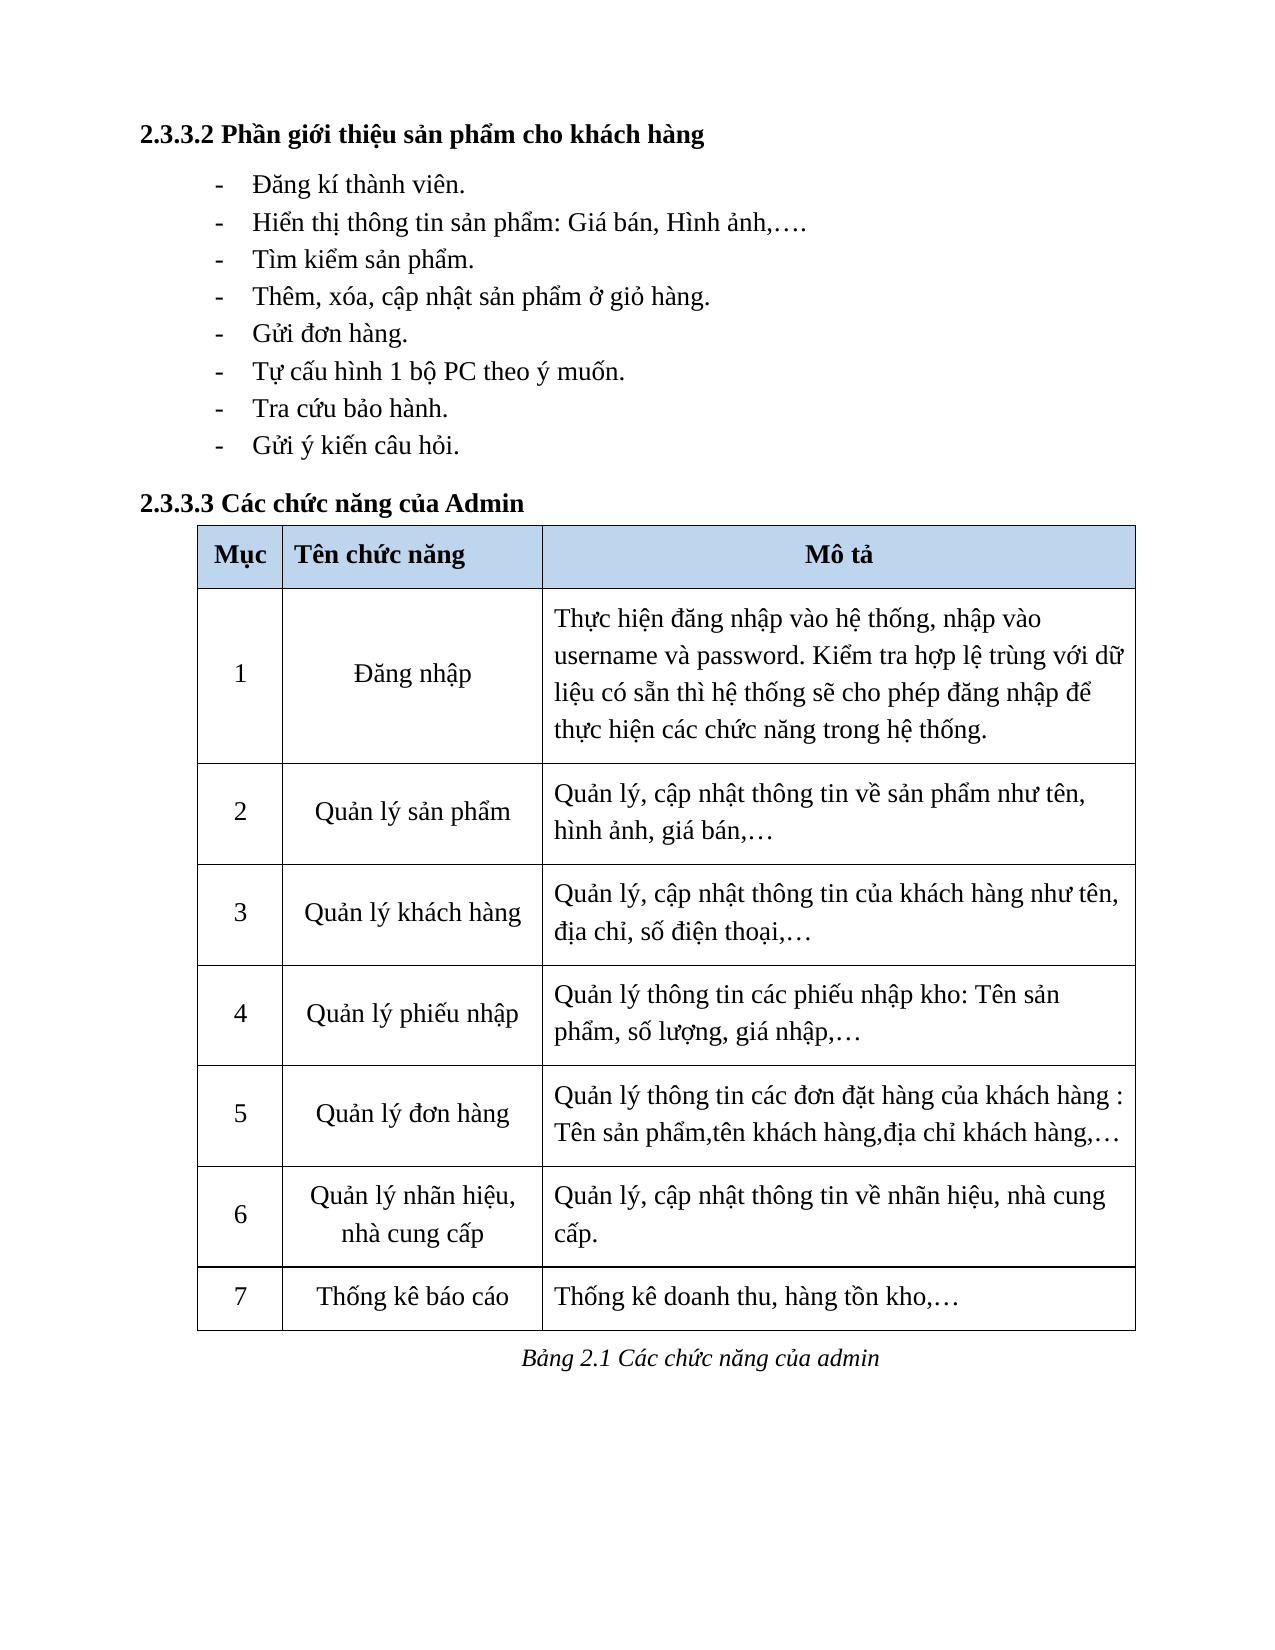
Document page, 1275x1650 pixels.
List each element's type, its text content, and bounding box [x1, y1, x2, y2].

list Thêm, xóa, cập nhật sản phẩm ở giỏ hàng. [214, 280, 1156, 311]
table_cell 5 [198, 1066, 282, 1166]
table_cell Quản lý nhãn hiệu, nhà cung cấp [283, 1167, 542, 1266]
table_cell Quản lý thông tin các phiếu nhập kho: Tên sản phẩm, số lượng, giá nhập,… [543, 966, 1135, 1065]
table_cell Quản lý thông tin các đơn đặt hàng của khách hàng : Tên sản phẩm,tên khách hàng,địa chỉ khách hàng,… [543, 1066, 1135, 1166]
list Tự cấu hình 1 bộ PC theo ý muốn. [214, 355, 1156, 386]
list Gửi ý kiến câu hỏi. [214, 429, 1156, 461]
list Tra cứu bảo hành. [214, 392, 1156, 423]
table_cell Thực hiện đăng nhập vào hệ thống, nhập vào username và password. Kiểm tra hợp lệ trùng với dữ liệu có sẵn thì hệ thống sẽ cho phép đăng nhập để thực hiện các chức năng trong hệ thống. [543, 589, 1135, 763]
subtitle Phần giới thiệu sản phẩm cho khách hàng [139, 118, 1156, 150]
subtitle Các chức năng của Admin [139, 487, 1156, 519]
table_cell 2 [198, 764, 282, 864]
table_cell 6 [198, 1167, 282, 1266]
list Tìm kiểm sản phẩm. [214, 243, 1156, 274]
table_header Tên chức năng [283, 526, 542, 588]
table_cell Đăng nhập [283, 589, 542, 763]
list Hiển thị thông tin sản phẩm: Giá bán, Hình ảnh,…. [214, 206, 1156, 237]
table_cell Thống kê báo cáo [283, 1268, 542, 1330]
table_cell 7 [198, 1268, 282, 1330]
table_cell Thống kê doanh thu, hàng tồn kho,… [543, 1268, 1135, 1330]
table_cell Quản lý, cập nhật thông tin của khách hàng như tên, địa chỉ, số điện thoại,… [543, 865, 1135, 964]
table_header Mục [198, 526, 282, 588]
table_cell Quản lý, cập nhật thông tin về nhãn hiệu, nhà cung cấp. [543, 1167, 1135, 1266]
table_cell Quản lý đơn hàng [283, 1066, 542, 1166]
table_cell Quản lý khách hàng [283, 865, 542, 964]
table_header Mô tả [543, 526, 1135, 588]
table_cell 1 [198, 589, 282, 763]
text Bảng 2. Các chức năng của admin [244, 1343, 1156, 1372]
table_cell Quản lý phiếu nhập [283, 966, 542, 1065]
list Đăng kí thành viên. [214, 168, 1156, 199]
table_cell 3 [198, 865, 282, 964]
table_cell 4 [198, 966, 282, 1065]
table_cell Quản lý sản phẩm [283, 764, 542, 864]
list Gửi đơn hàng. [214, 317, 1156, 349]
table_cell Quản lý, cập nhật thông tin về sản phẩm như tên, hình ảnh, giá bán,… [543, 764, 1135, 864]
